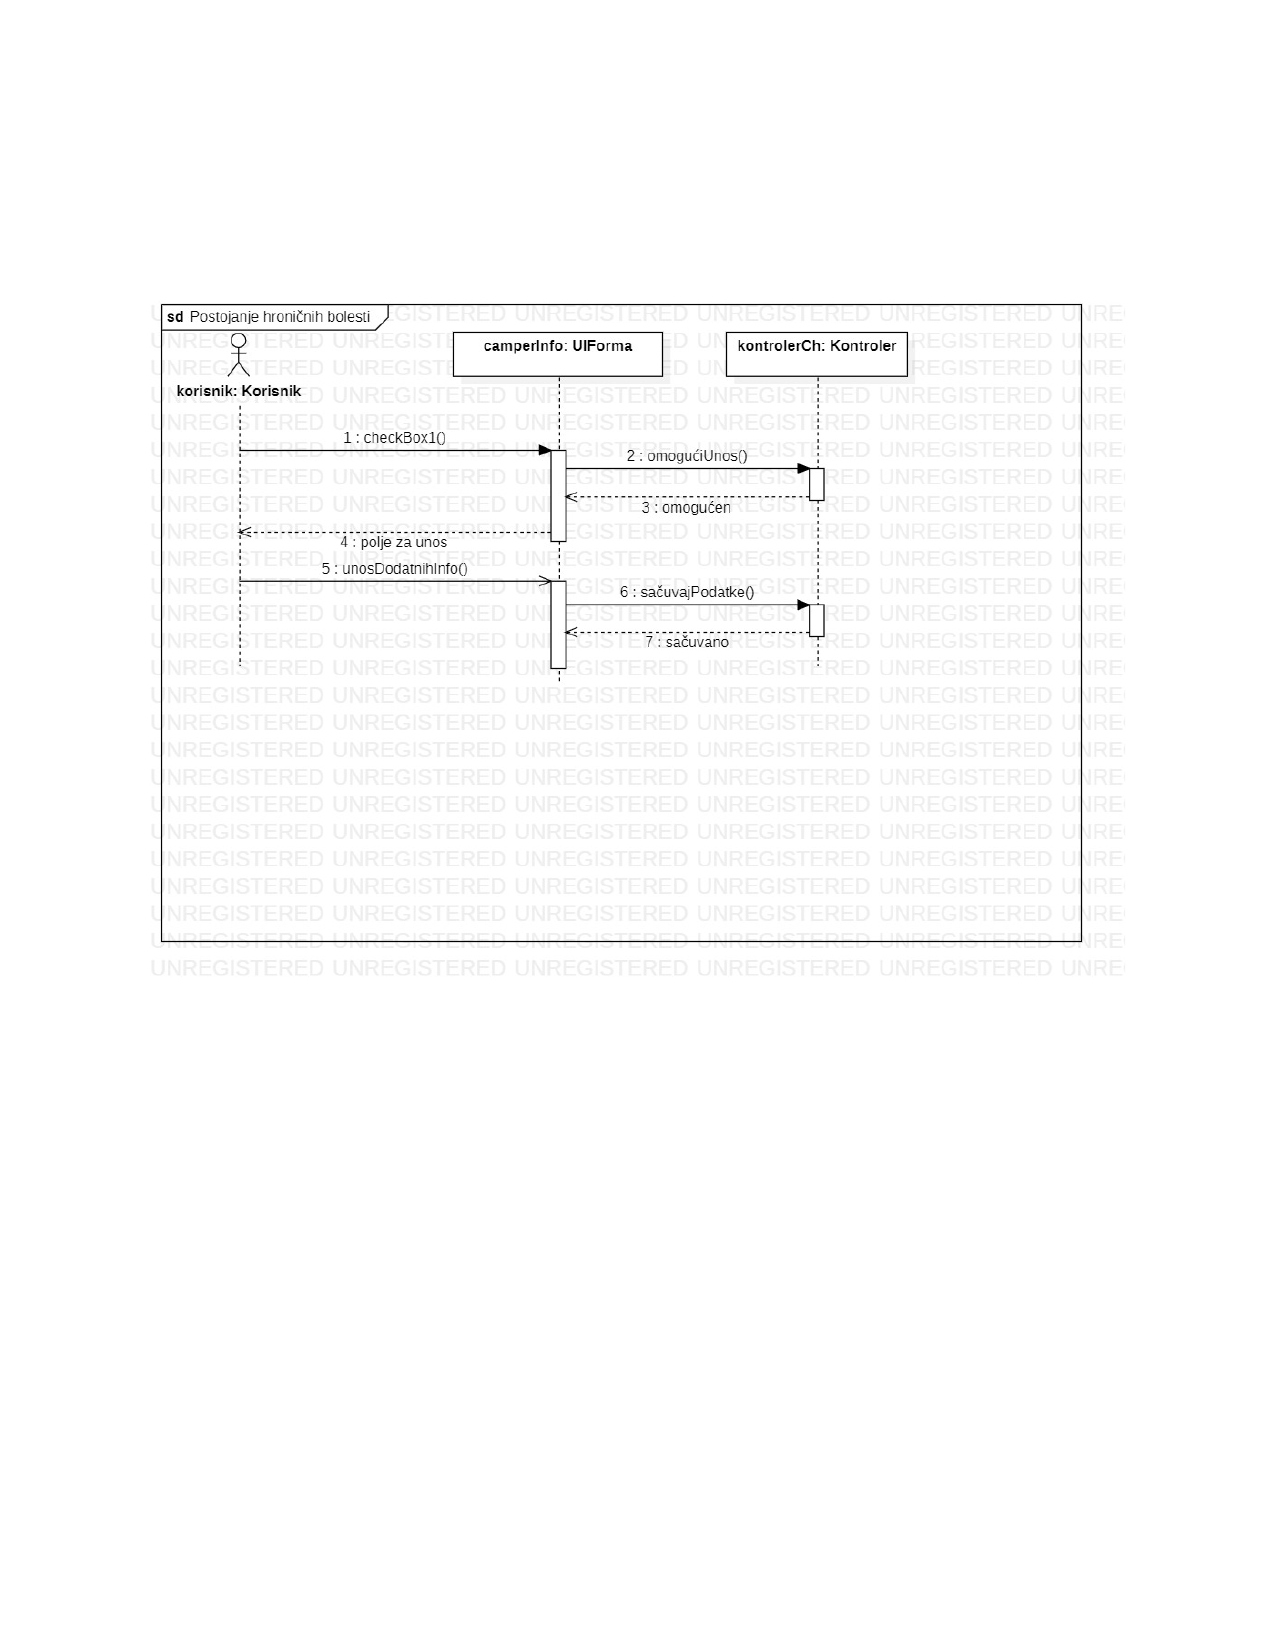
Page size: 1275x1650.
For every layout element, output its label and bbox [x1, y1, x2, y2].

picture [150, 293, 1125, 986]
